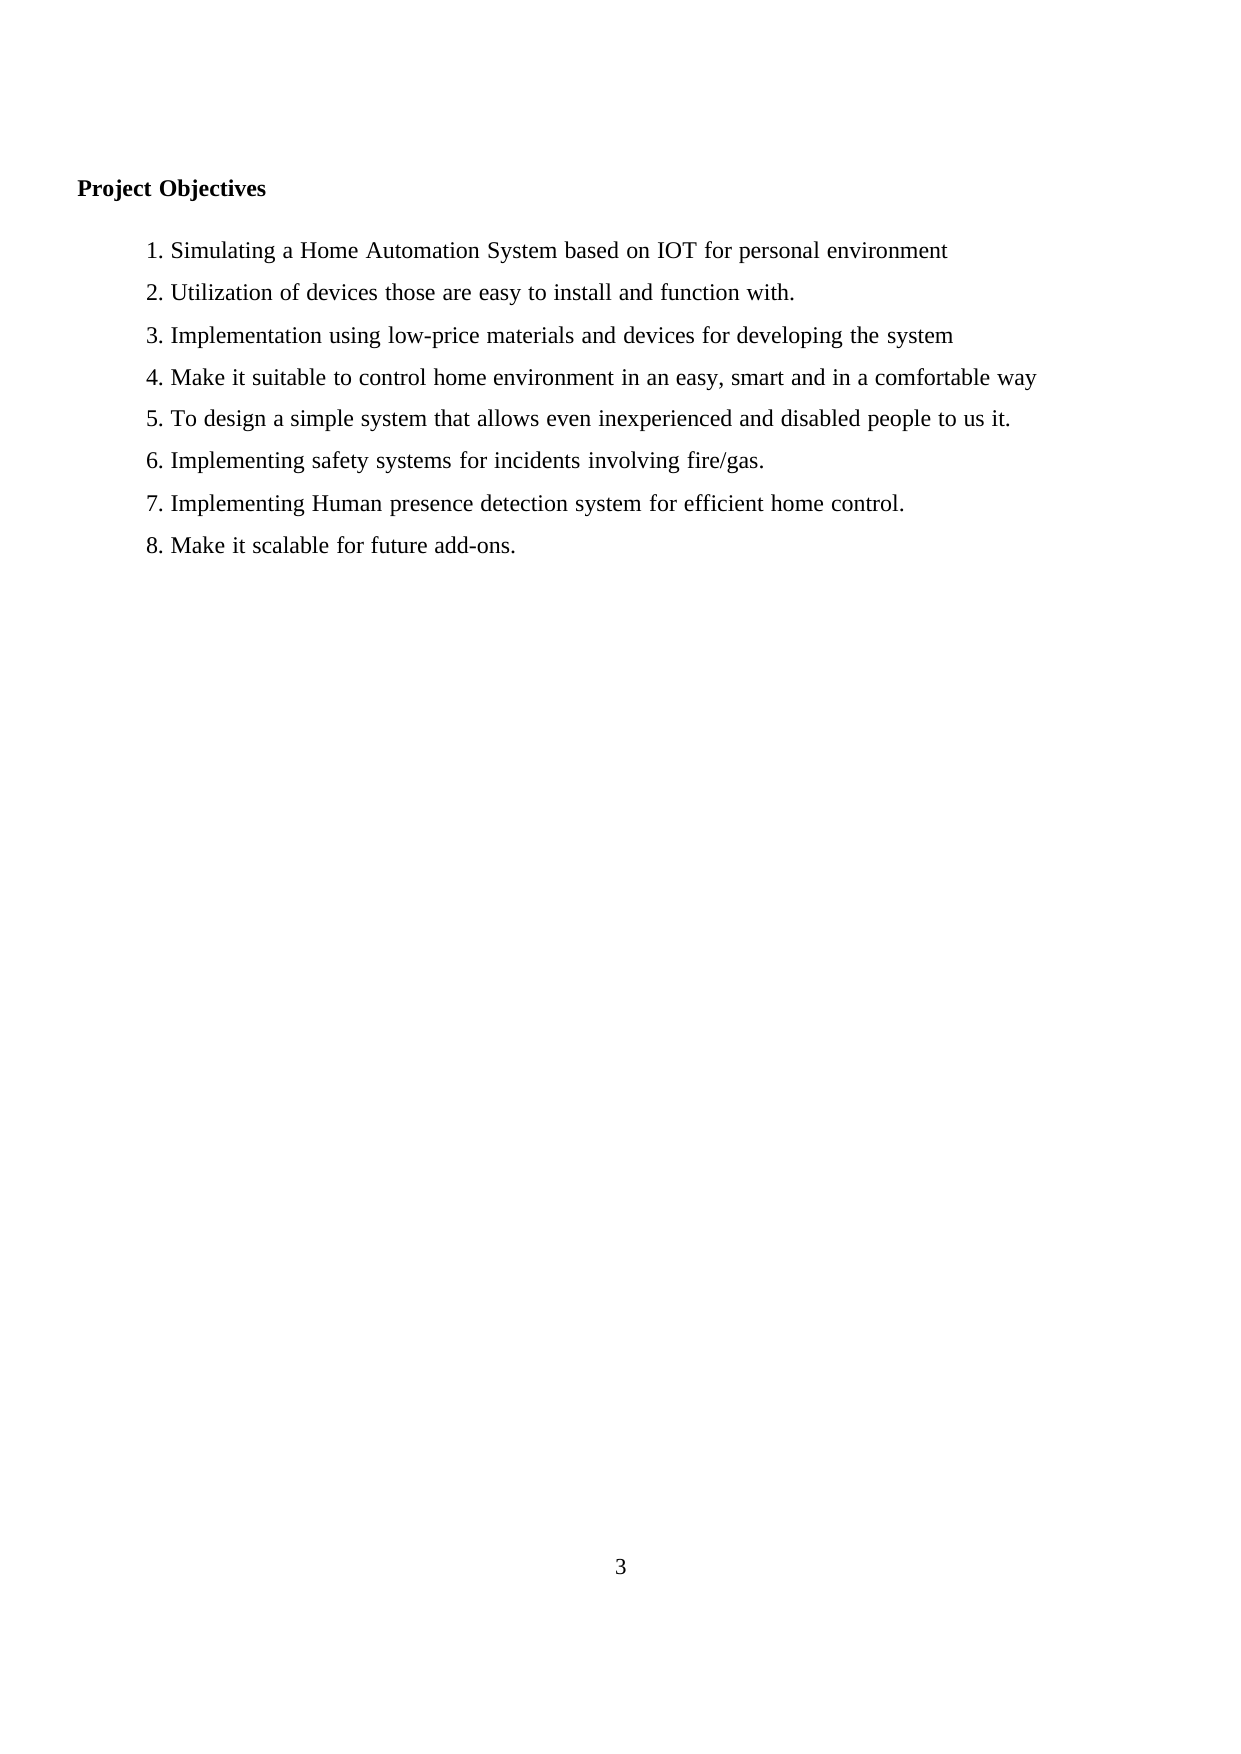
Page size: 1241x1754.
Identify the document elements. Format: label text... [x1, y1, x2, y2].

list To design a simple system that allows even inexperienced and disabled people to us it. [146, 404, 1203, 432]
list Make it suitable to control home environment in an easy, smart and in a comfortable way [146, 362, 1203, 390]
list Implementation using low-price materials and devices for developing the system [146, 321, 1203, 348]
list Make it scalable for future add-ons. [146, 531, 1203, 558]
list Implementing safety systems for incidents involving fire/gas. [146, 447, 1203, 474]
list Simulating a Home Automation System based on IOT for personal environment [146, 237, 1203, 264]
subtitle Project Objectives [77, 174, 1203, 202]
list Utilization of devices those are easy to install and function with. [146, 278, 1203, 306]
list Implementing Human presence detection system for efficient home control. [146, 489, 1203, 516]
